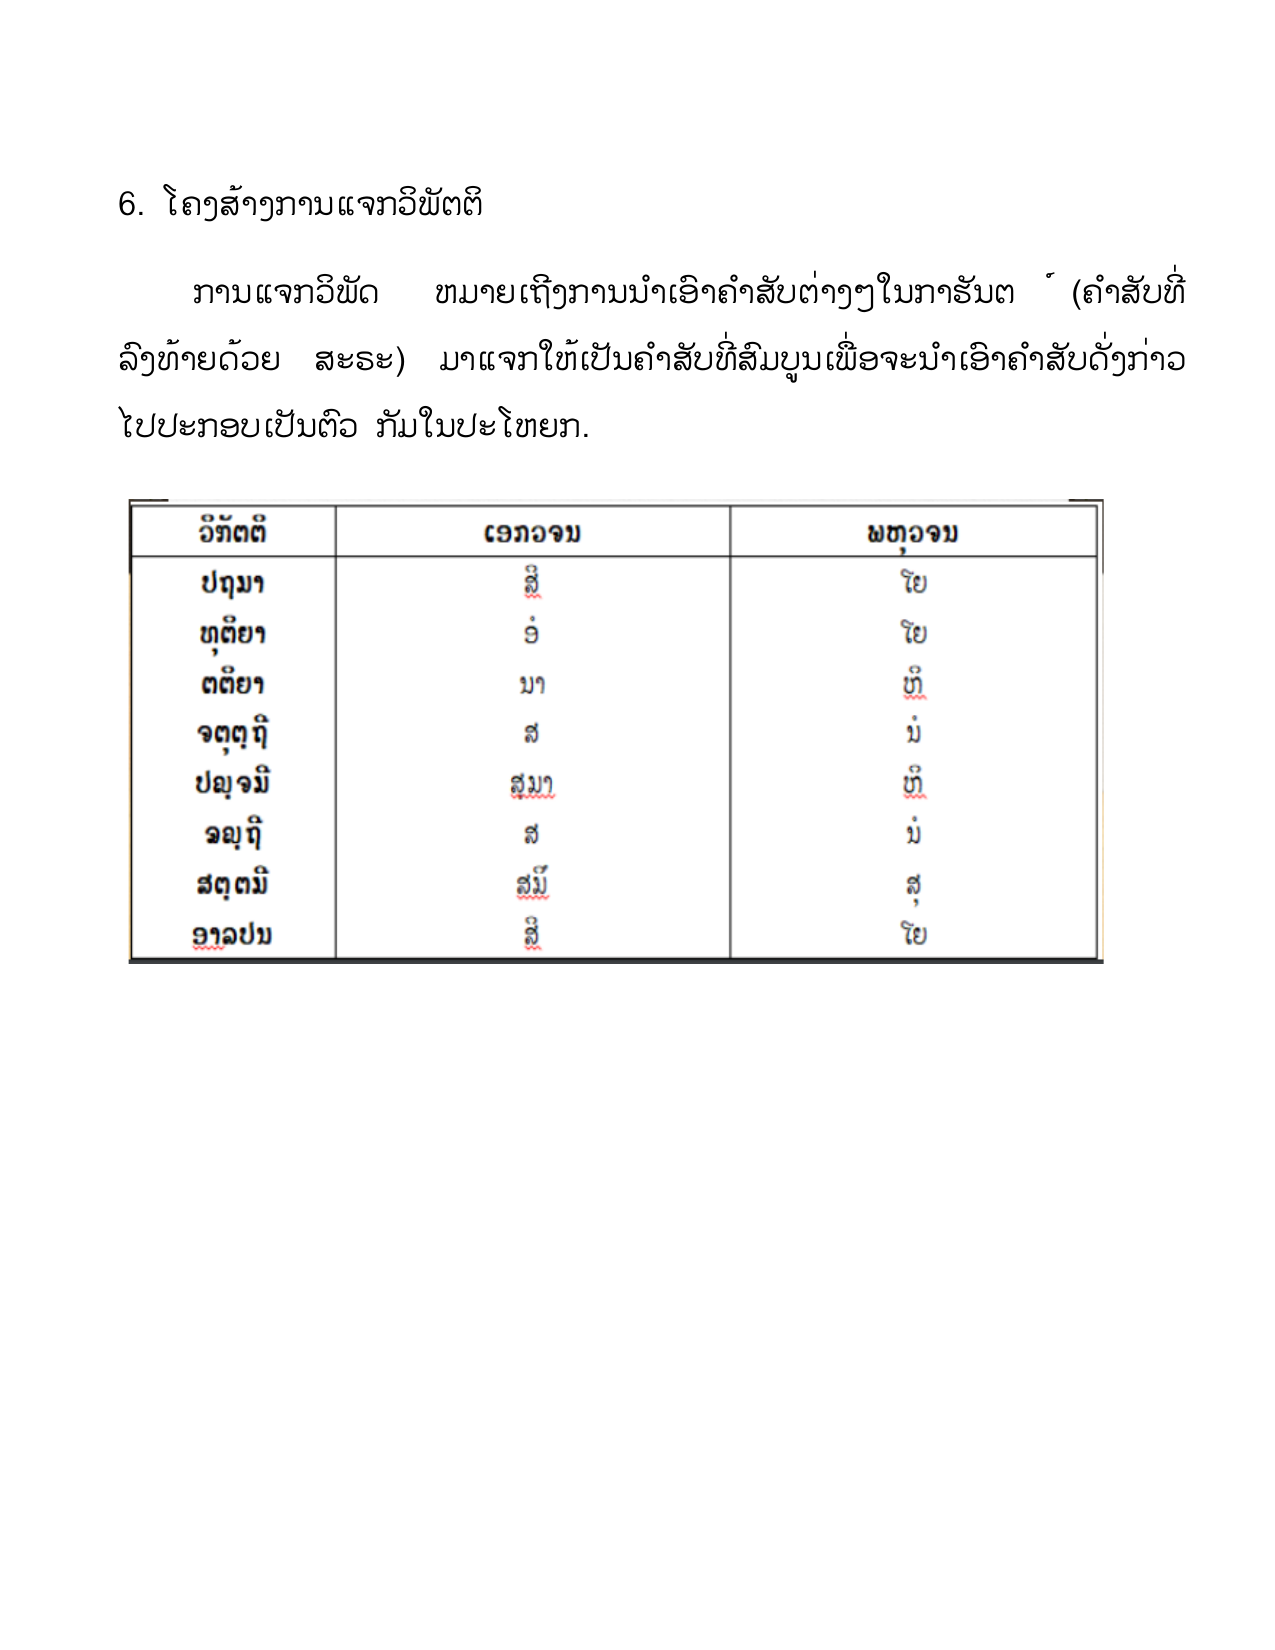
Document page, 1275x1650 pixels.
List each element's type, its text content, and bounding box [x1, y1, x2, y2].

text ການແຈກວິພັດ ຫມາຍເຖີງການນໍາເອົາຄໍາສັບຕ່າງໆໃນກາຮັນຕ໌ (ຄໍາສັບທີ່ລົງທ້າຍດ້ວຍ ສະຣະ) ມາແຈກໃຫ້ເປັນຄໍາສັບທີ່ສົມບູນເພື່ອຈະນໍາເອົາຄໍາສັບດັ່ງກ່າວໄປປະກອບເປັນຕົວ ກັມໃນປະໂຫຍກ. [118, 264, 1186, 456]
text 6. ໂຄງສ້າງການແຈກວິພັຕຕິ [118, 176, 1186, 234]
picture [128, 499, 1104, 964]
